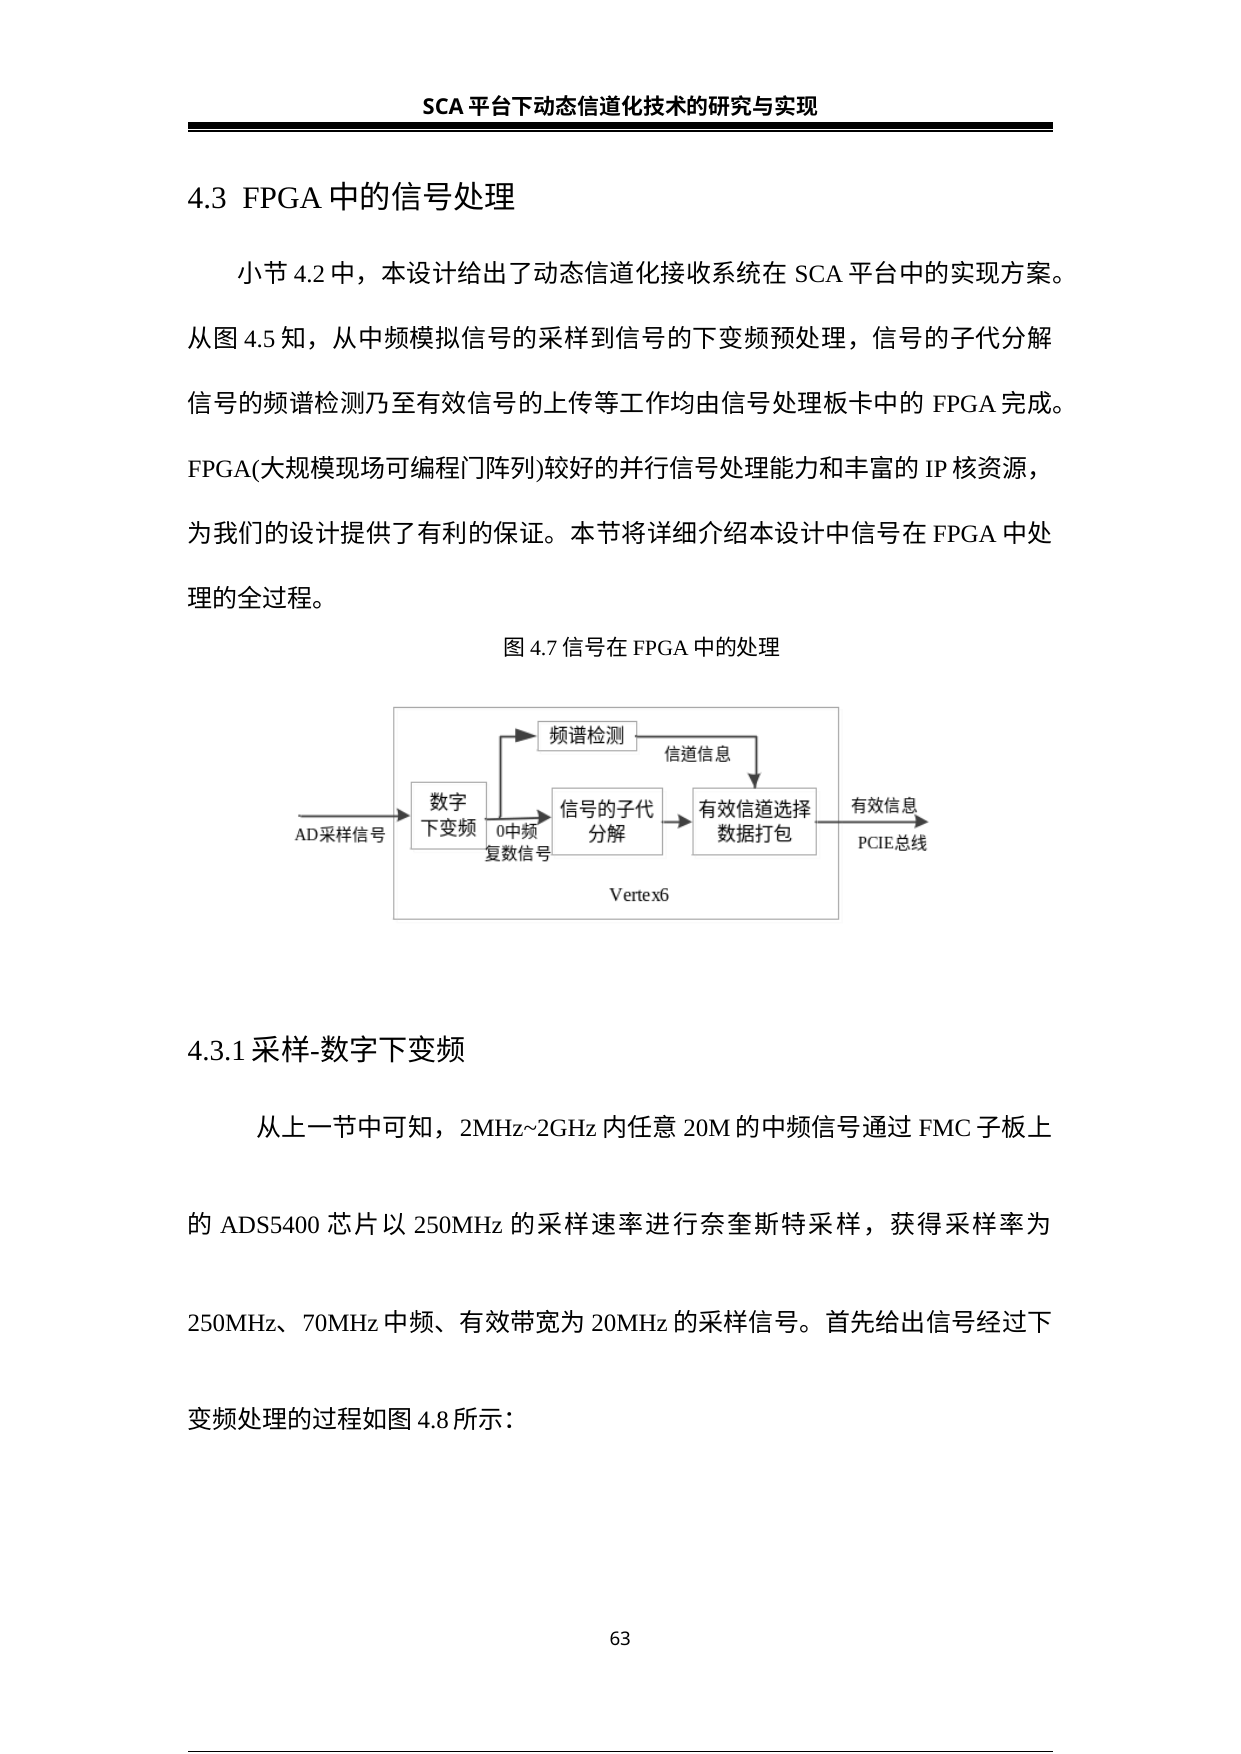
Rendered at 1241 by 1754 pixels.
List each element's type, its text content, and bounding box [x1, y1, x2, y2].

text 图4.7 信号在FPGA中的处理 [187, 629, 1053, 662]
subtitle 4.3.1采样-数字下变频 [187, 690, 1053, 1080]
subtitle 4.3 FPGA中的信号处理 [187, 162, 1053, 227]
text 从上一节中可知，2MHz~2GHz内任意20M的中频信号通过FMC子板上的ADS5400芯片以250MHz的采样速率进行奈奎斯特采样，获得采样率为250MHz、70MHz中频、有效带宽为20MHz的采样信号。首先给出信号经过下变频处理的过程如图4.8所示： [187, 1093, 1053, 1450]
text 小节4.2中，本设计给出了动态信道化接收系统在SCA平台中的实现方案。从图4.5知，从中频模拟信号的采样到信号的下变频预处理，信号的子代分解，信号的频谱检测乃至有效信号的上传等工作均由信号处理板卡中的FPGA完成。FPGA(大规模现场可编程门阵列)较好的并行信号处理能力和丰富的IP核资源，为我们的设计提供了有利的保证。本节将详细介绍本设计中信号在FPGA中处理的全过程。 [187, 239, 1053, 629]
